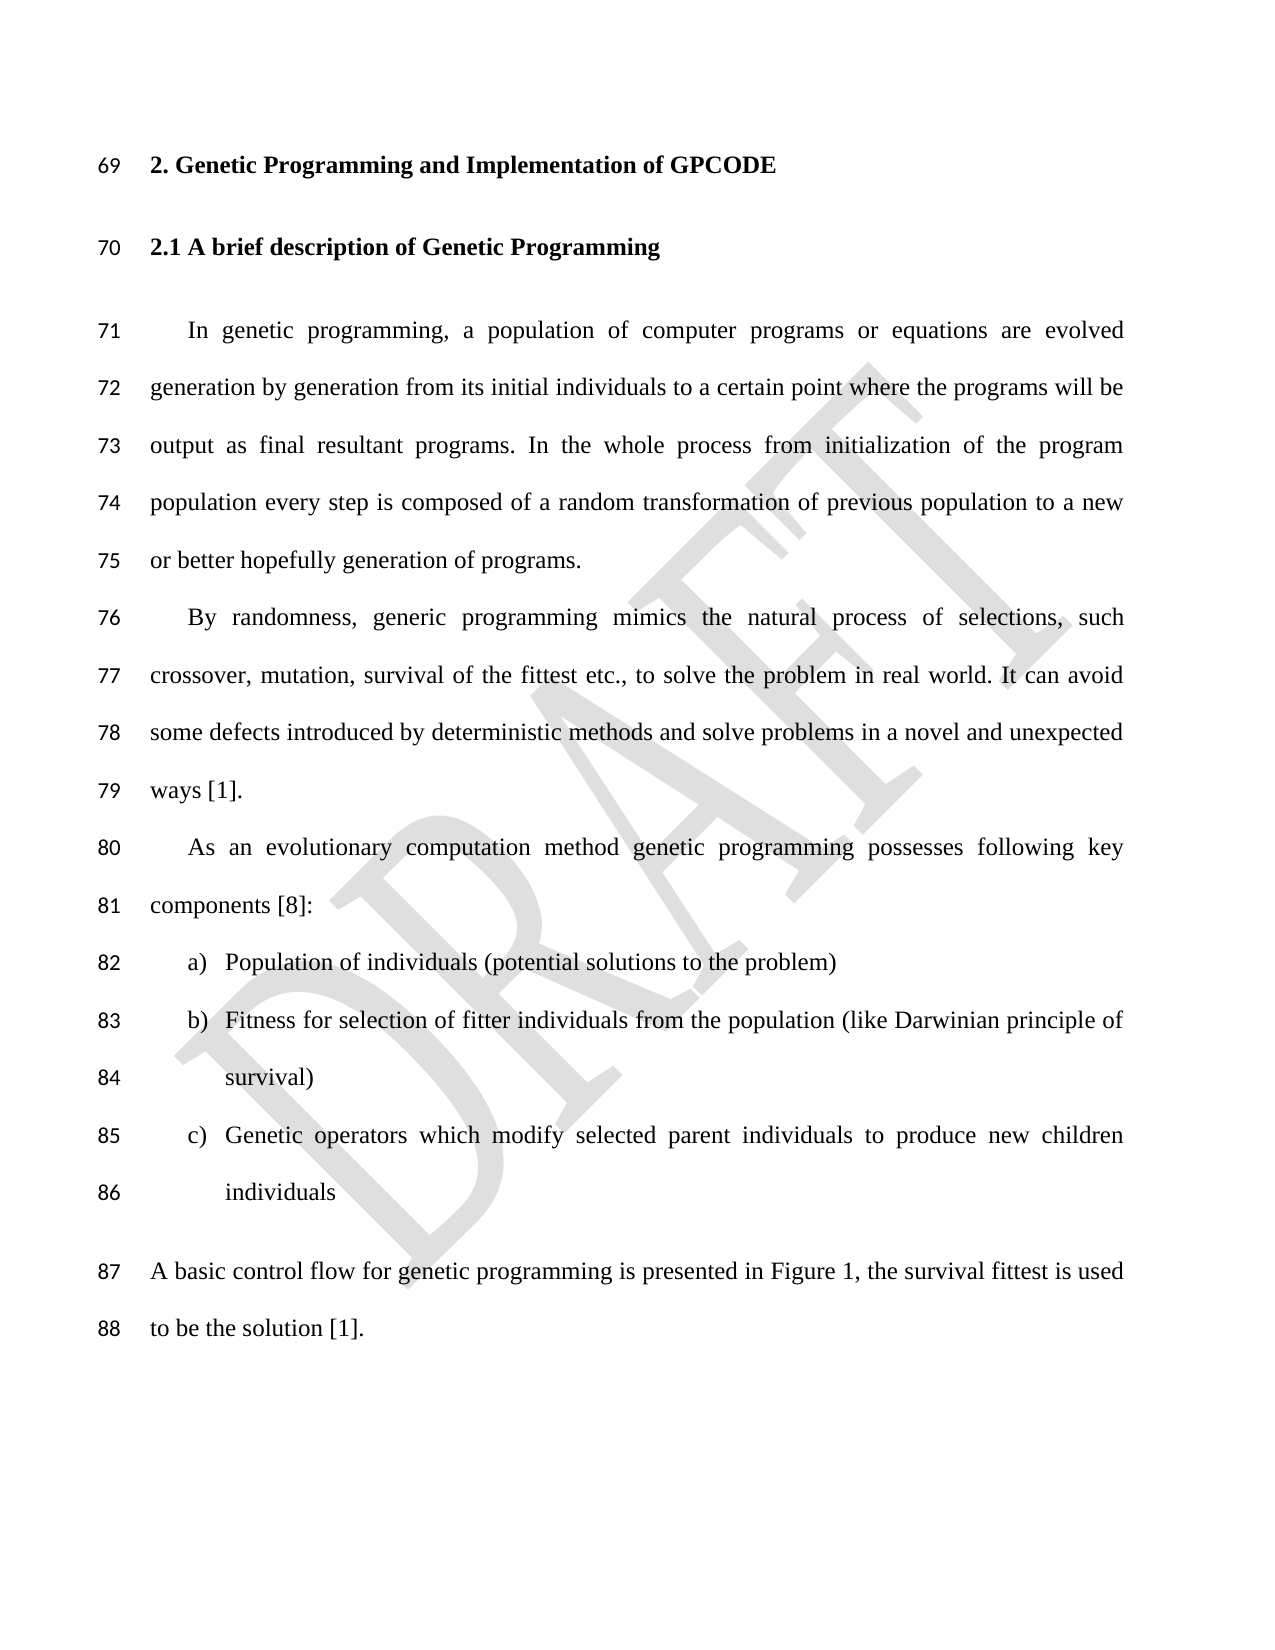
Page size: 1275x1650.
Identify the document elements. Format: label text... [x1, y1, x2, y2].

text In genetic programming, a population of computer programs or equations are evolved generation by generation from its initial individuals to a certain point where the programs will be output as final resultant programs. In the whole process from initialization of the program population every step is composed of a random transformation of previous population to a new or better hopefully generation of programs. [150, 315, 1125, 574]
text 2.1 A brief description of Genetic Programming [150, 232, 1125, 261]
text A basic control flow for genetic programming is presented in Figure 1, the survival fittest is used to be the solution [1]. [150, 1256, 1125, 1342]
text As an evolutionary computation method genetic programming possesses following key components [8]: [150, 832, 1125, 919]
list Genetic operators which modify selected parent individuals to produce new children individuals [187, 1120, 1125, 1206]
list Population of individuals (potential solutions to the problem) [187, 947, 1125, 976]
list Fitness for selection of fitter individuals from the population (like Darwinian principle of survival) [187, 1005, 1125, 1091]
text By randomness, generic programming mimics the natural process of selections, such crossover, mutation, survival of the fittest etc., to solve the problem in real world. It can avoid some defects introduced by deterministic methods and solve problems in a novel and unexpected ways [1]. [150, 602, 1125, 804]
text 2. Genetic Programming and Implementation of GPCODE [150, 150, 1125, 179]
